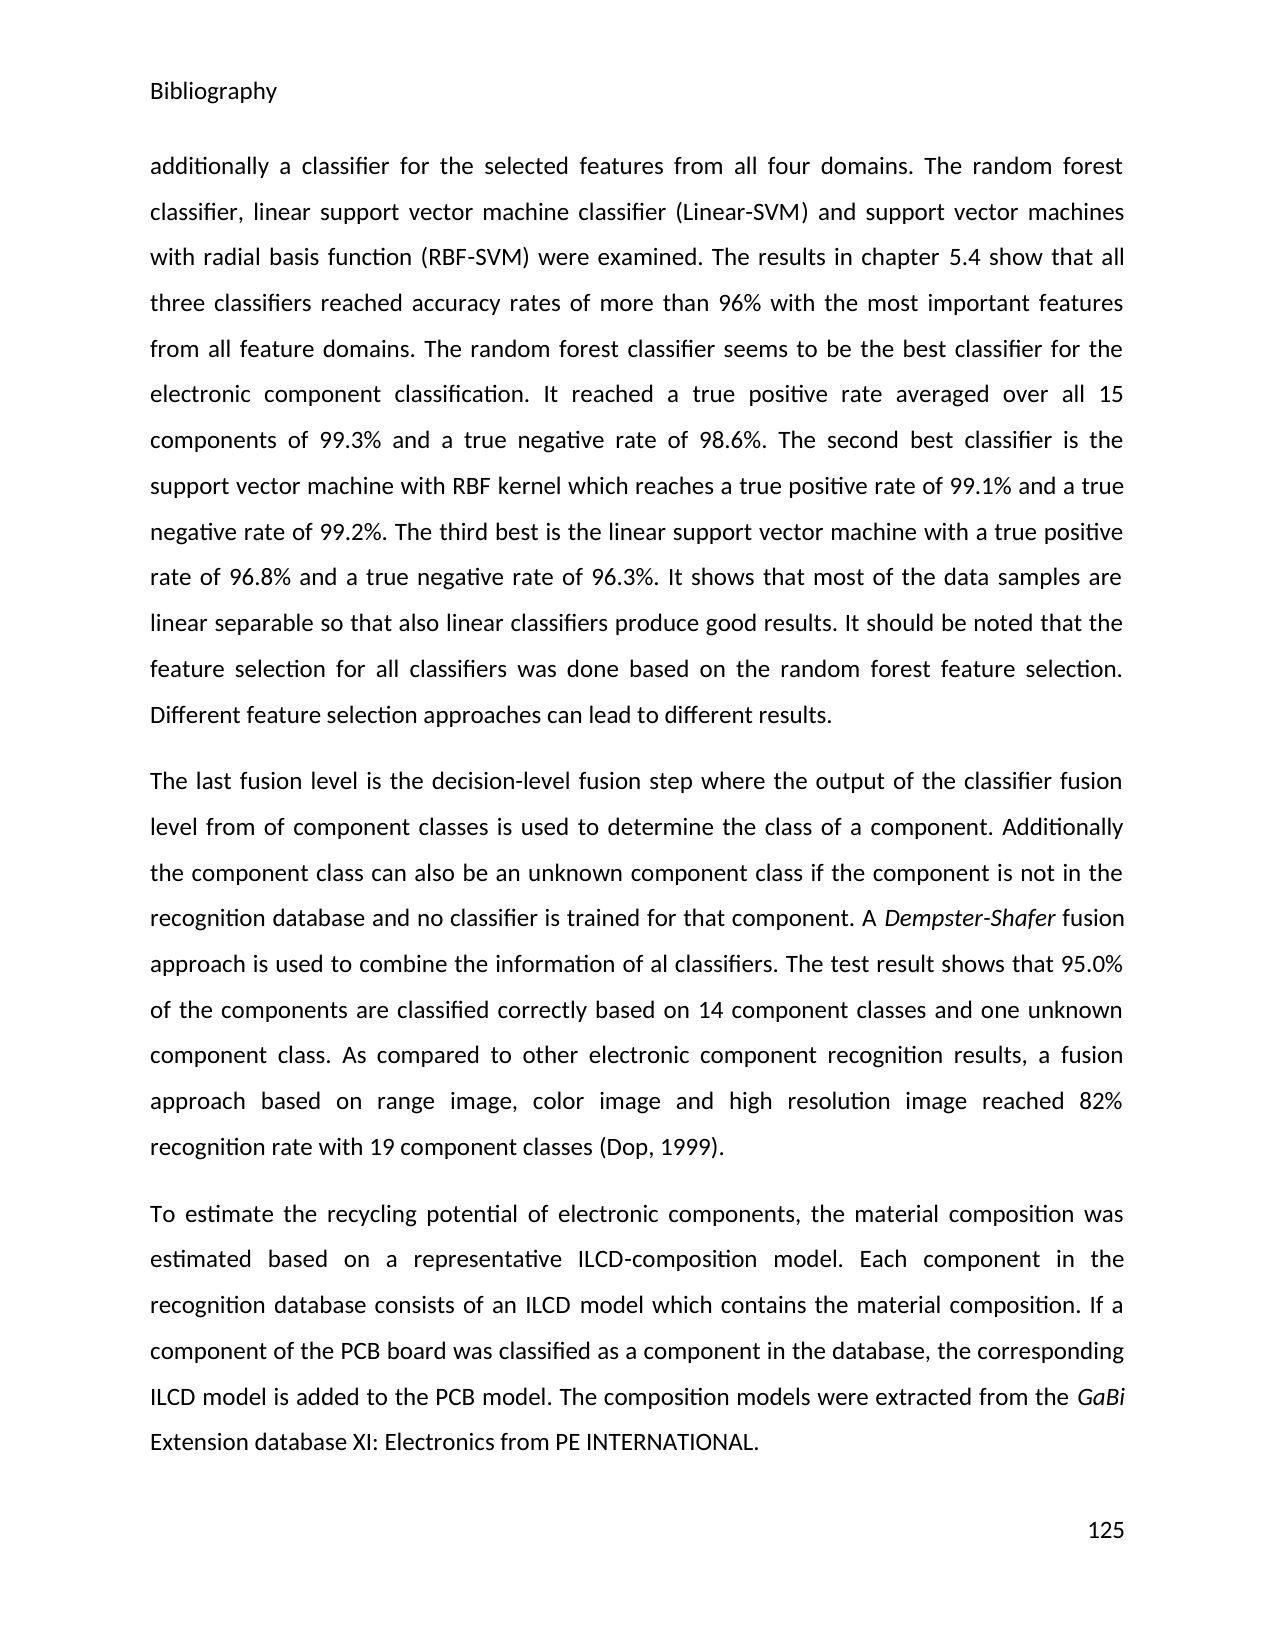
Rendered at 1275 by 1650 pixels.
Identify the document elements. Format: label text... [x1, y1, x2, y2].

text The last fusion level is the decision-level fusion step where the output of the classifier fusion level from of component classes is used to determine the class of a component. Additionally the component class can also be an unknown component class if the component is not in the recognition database and no classifier is trained for that component. A Dempster-Shafer fusion approach is used to combine the information of al classifiers. The test result shows that 95.0% of the components are classified correctly based on 14 component classes and one unknown component class. As compared to other electronic component recognition results, a fusion approach based on range image, color image and high resolution image reached 82% recognition rate with 19 component classes . [150, 765, 1125, 1162]
text To estimate the recycling potential of electronic components, the material composition was estimated based on a representative ILCD-composition model. Each component in the recognition database consists of an ILCD model which contains the material composition. If a component of the PCB board was classified as a component in the database, the corresponding ILCD model is added to the PCB model. The composition models were extracted from the GaBi Extension database XI: Electronics from PE INTERNATIONAL. [150, 1198, 1125, 1457]
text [150, 150, 1125, 729]
